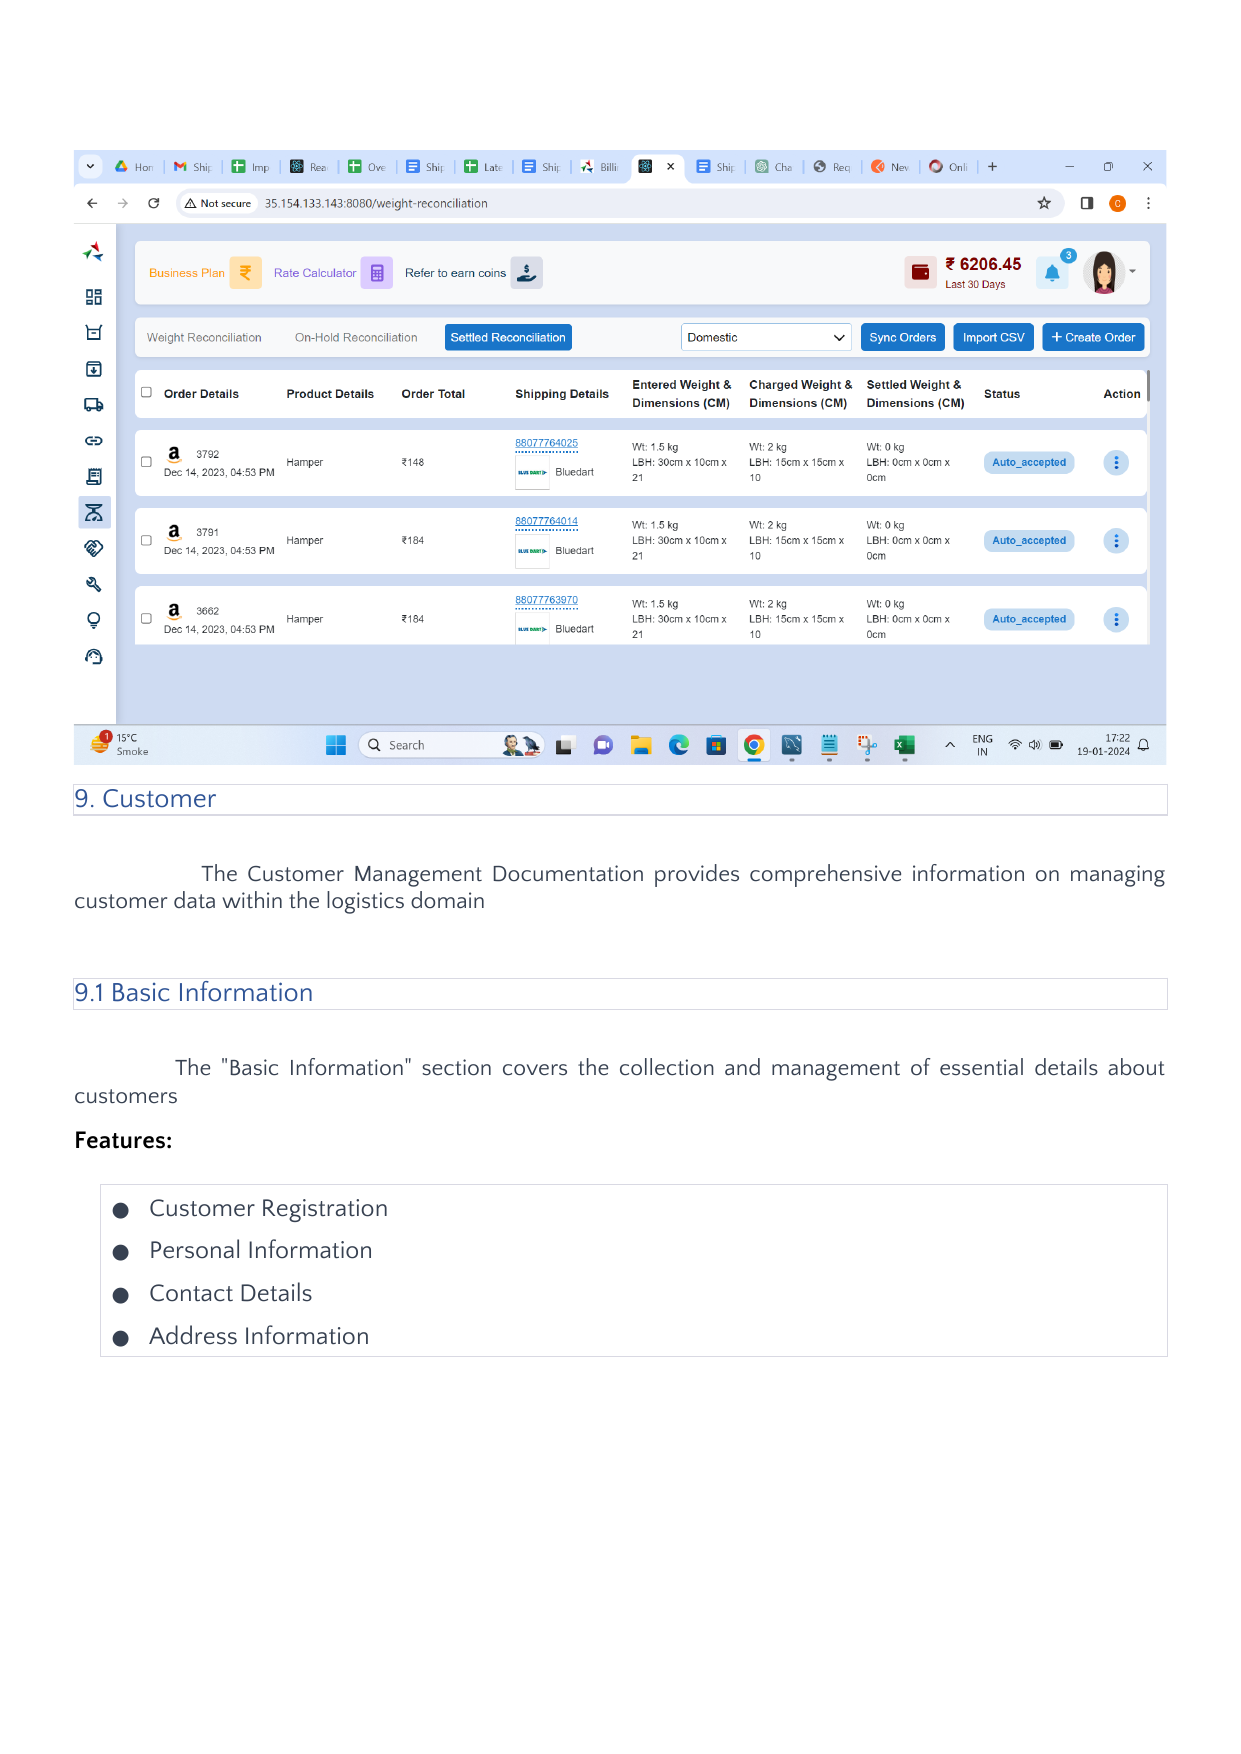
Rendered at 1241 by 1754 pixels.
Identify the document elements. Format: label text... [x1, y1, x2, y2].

list Contact Details [101, 1269, 1167, 1312]
list Address Information [101, 1312, 1167, 1356]
text Features: [74, 1128, 1167, 1155]
subtitle 9.1 Basic Information [74, 979, 1167, 1009]
text The "Basic Information" section covers the collection and management of essential details about customers [74, 1056, 1167, 1109]
list Customer Registration [101, 1185, 1167, 1227]
picture [73, 150, 1167, 765]
list Personal Information [101, 1227, 1167, 1269]
text The Customer Management Documentation provides comprehensive information on managing customer data within the logistics domain [74, 862, 1167, 915]
subtitle 9. Customer [74, 785, 1167, 814]
